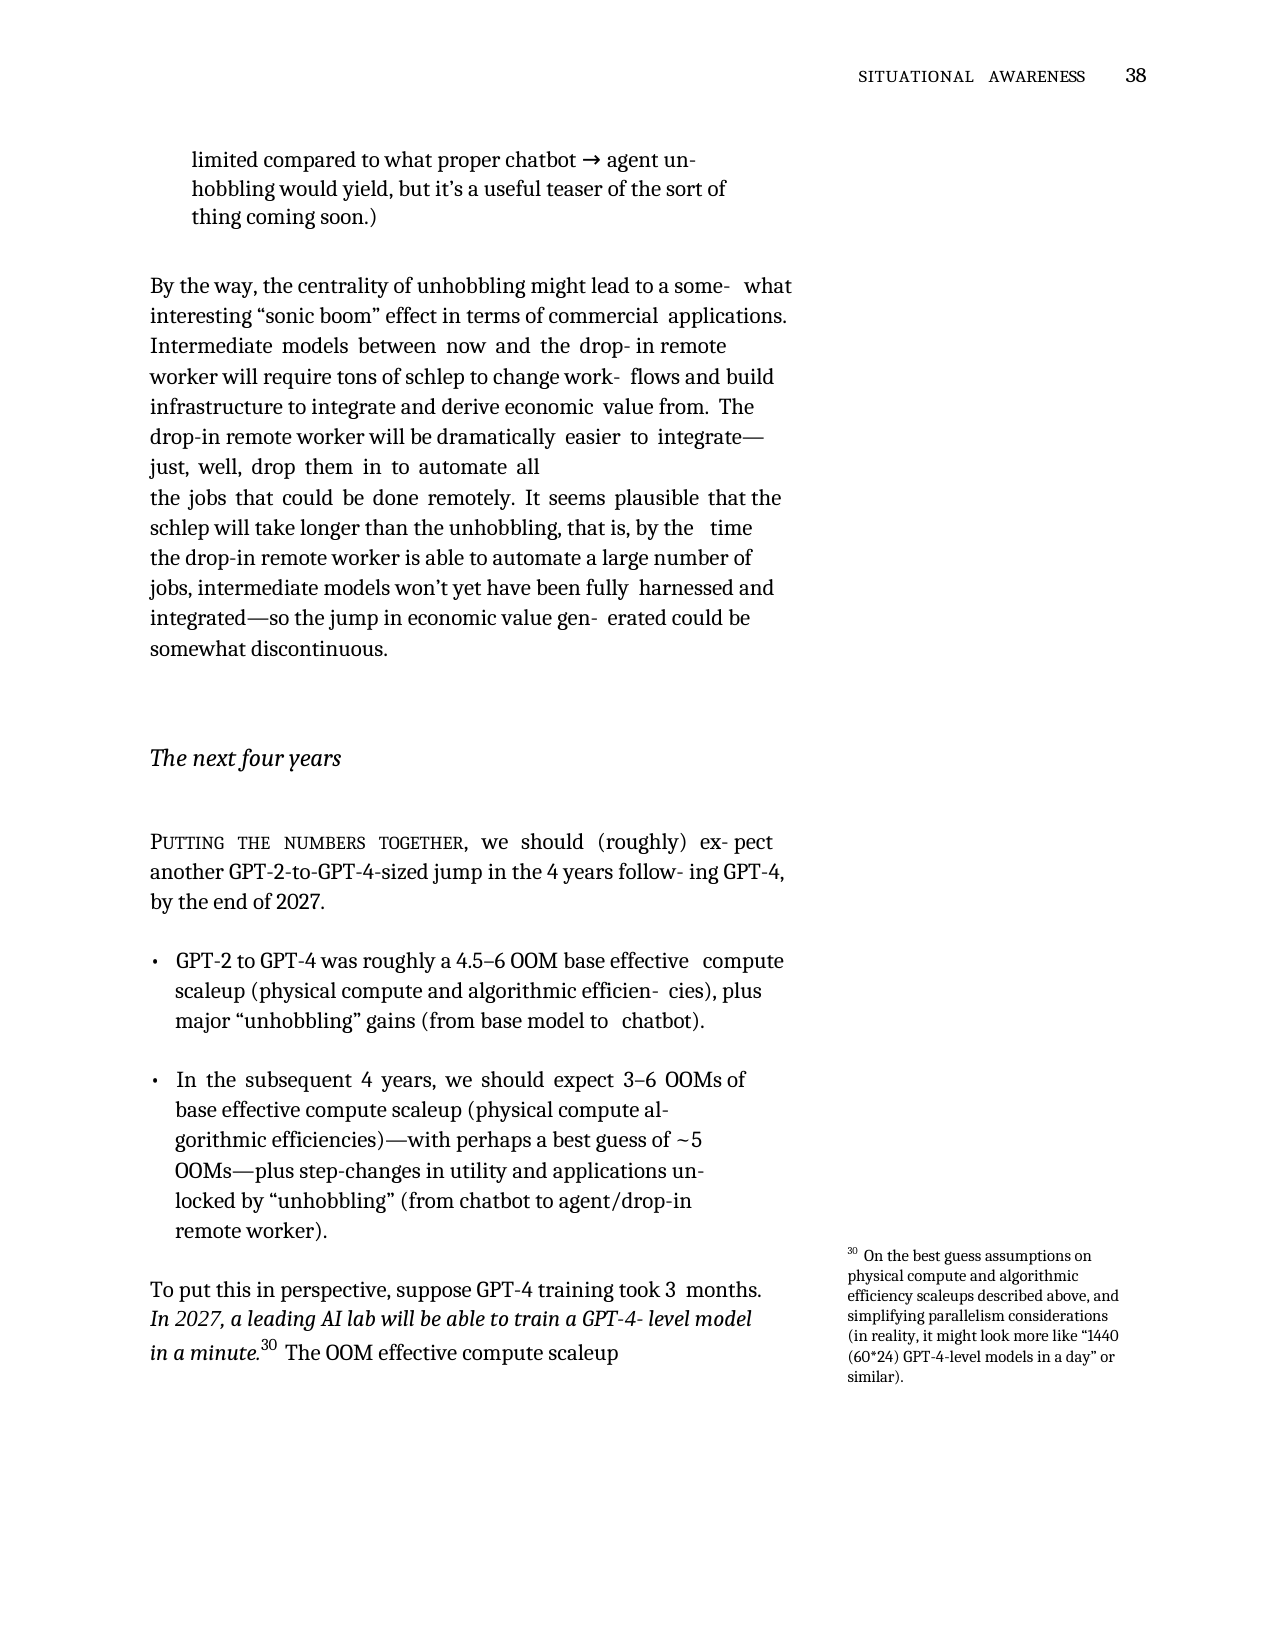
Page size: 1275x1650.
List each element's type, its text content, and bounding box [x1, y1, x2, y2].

text the jobs that could be done remotely. It seems plausible that the schlep will take longer than the unhobbling, that is, by the time the drop-in remote worker is able to automate a large number of jobs, intermediate models won’t yet have been fully harnessed and integrated—so the jump in economic value gen- erated could be somewhat discontinuous. [150, 484, 785, 662]
text Putting the numbers together, we should (roughly) ex- pect another GPT-2-to-GPT-4-sized jump in the 4 years follow- ing GPT-4, by the end of 2027. [150, 828, 785, 915]
list In the subsequent 4 years, we should expect 3–6 OOMs of base effective compute scaleup (physical compute al- gorithmic efficiencies)—with perhaps a best guess of ~5 OOMs—plus step-changes in utility and applications un- locked by “unhobbling” (from chatbot to agent/drop-in remote worker). [150, 1067, 755, 1244]
subtitle The next four years [150, 744, 1158, 772]
text 30 On the best guess assumptions on physical compute and algorithmic efficiency scaleups described above, and simplifying parallelism considerations (in reality, it might look more like “1440 (60*24) GPT-4-level models in a day” or similar). [847, 1245, 1139, 1386]
text limited compared to what proper chatbot → agent un- hobbling would yield, but it’s a useful teaser of the sort of thing coming soon.) [191, 143, 754, 230]
text To put this in perspective, suppose GPT-4 training took 3 months. In 2027, a leading AI lab will be able to train a GPT-4- level model in a minute.30 The OOM effective compute scaleup [150, 1276, 767, 1366]
list GPT-2 to GPT-4 was roughly a 4.5–6 OOM base effective compute scaleup (physical compute and algorithmic efficien- cies), plus major “unhobbling” gains (from base model to chatbot). [150, 948, 793, 1034]
text By the way, the centrality of unhobbling might lead to a some- what interesting “sonic boom” effect in terms of commercial applications. Intermediate models between now and the drop- in remote worker will require tons of schlep to change work- flows and build infrastructure to integrate and derive economic value from. The drop-in remote worker will be dramatically easier to integrate—just, well, drop them in to automate all [150, 273, 794, 480]
